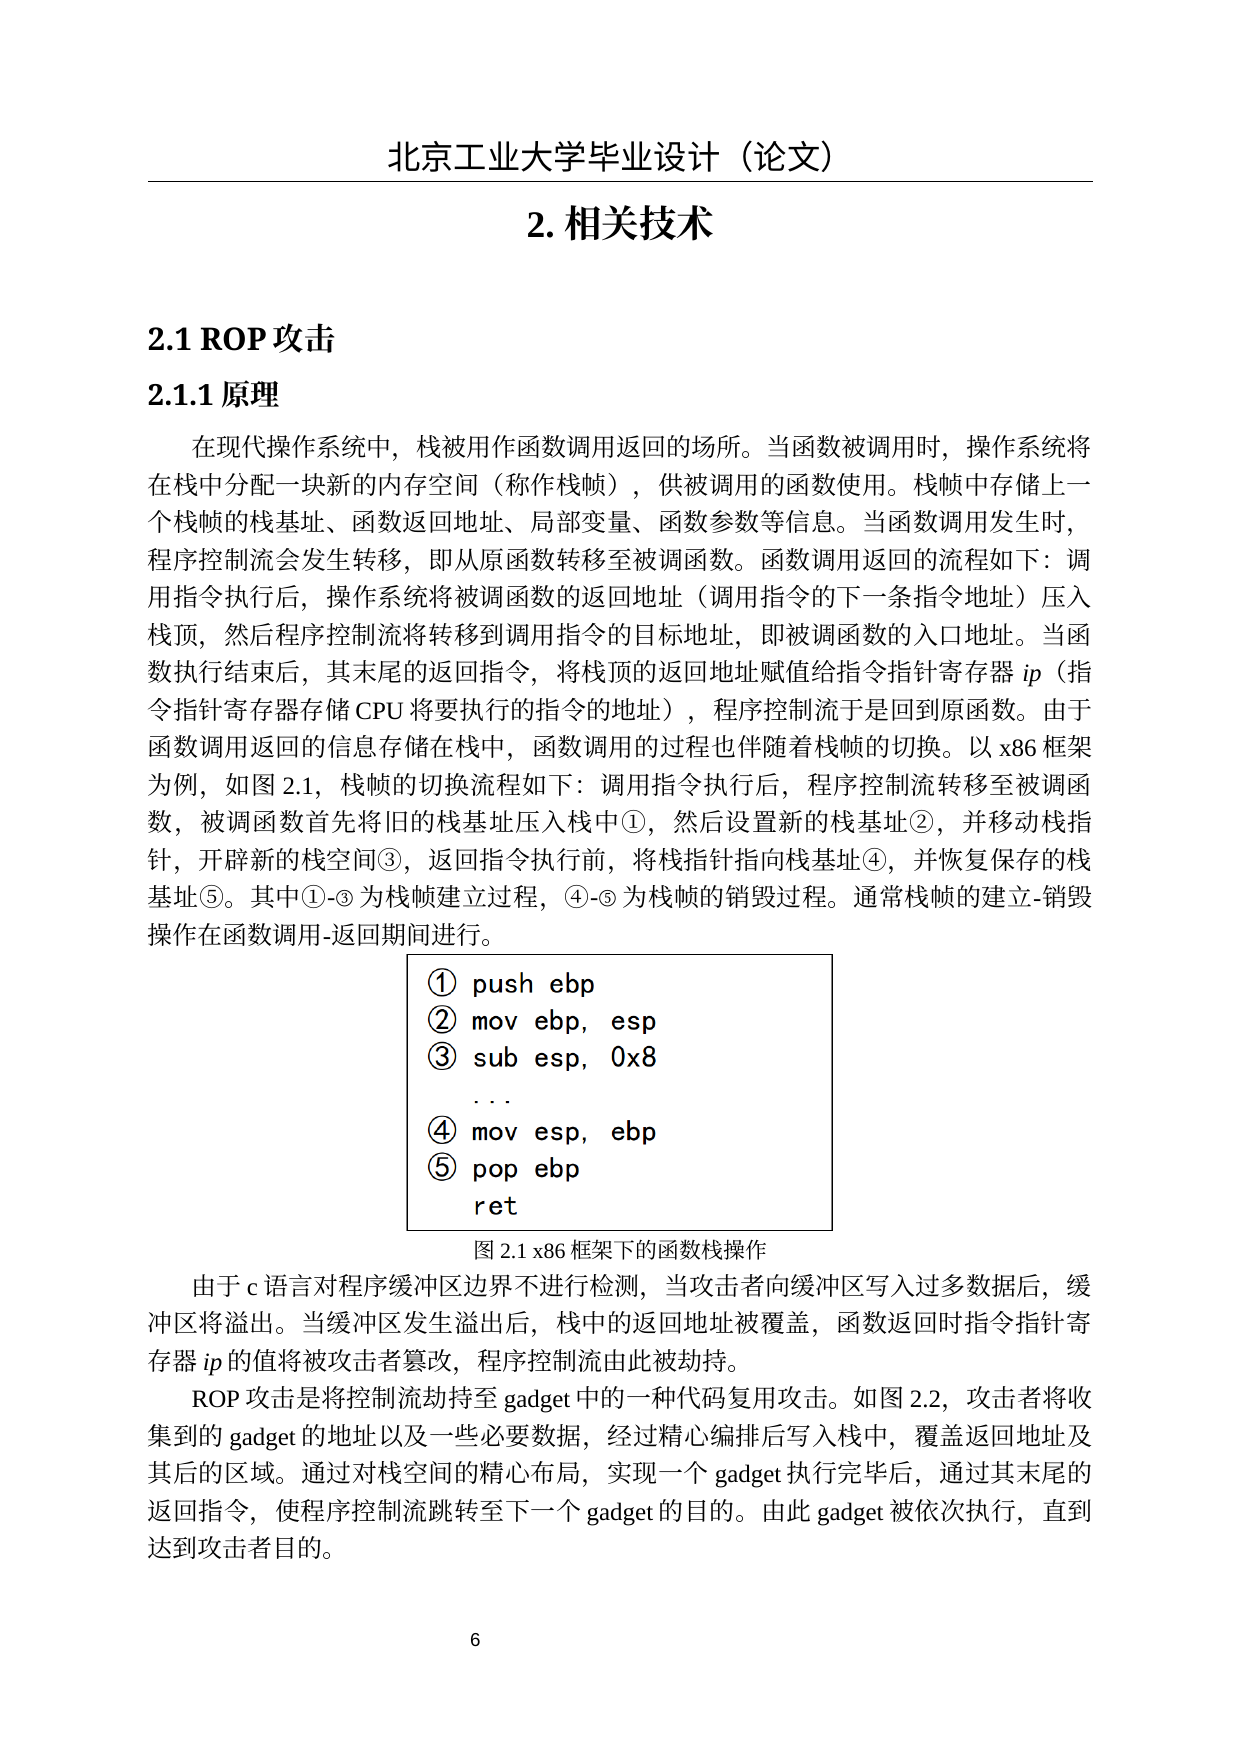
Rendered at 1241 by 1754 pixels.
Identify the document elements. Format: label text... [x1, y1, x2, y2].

text 图2.1 x86框架下的函数栈操作 [148, 1233, 1093, 1265]
text 2.1.1 原理 [148, 372, 1093, 414]
text 在现代操作系统中，栈被用作函数调用返回的场所。当函数被调用时，操作系统将在栈中分配一块新的内存空间（称作栈帧），供被调用的函数使用。栈帧中存储上一个栈帧的栈基址、函数返回地址、局部变量、函数参数等信息。当函数调用发生时，程序控制流会发生转移，即从原函数转移至被调函数。函数调用返回的流程如下：调用指令执行后，操作系统将被调函数的返回地址（调用指令的下一条指令地址）压入栈顶，然后程序控制流将转移到调用指令的目标地址，即被调函数的入口地址。当函数执行结束后，其末尾的返回指令，将栈顶的返回地址赋值给指令指针寄存器ip（指令指针寄存器存储CPU将要执行的指令的地址），程序控制流于是回到原函数。由于函数调用返回的信息存储在栈中，函数调用的过程也伴随着栈帧的切换。以x86框架为例，如图2.1，栈帧的切换流程如下：调用指令执行后，程序控制流转移至被调函数，被调函数首先将旧的栈基址压入栈中①，然后设置新的栈基址②，并移动栈指针，开辟新的栈空间③，返回指令执行前，将栈指针指向栈基址④，并恢复保存的栈基址⑤。其中①-③为栈帧建立过程，④-⑤为栈帧的销毁过程。通常栈帧的建立-销毁操作在函数调用-返回期间进行。 [148, 427, 1093, 952]
text 2.1 ROP攻击 [148, 315, 1093, 360]
text 由于c语言对程序缓冲区边界不进行检测，当攻击者向缓冲区写入过多数据后，缓冲区将溢出。当缓冲区发生溢出后，栈中的返回地址被覆盖，函数返回时指令指针寄存器ip的值将被攻击者篡改，程序控制流由此被劫持。 [148, 1265, 1093, 1377]
list 2. 相关技术 [148, 194, 1093, 248]
text ROP攻击是将控制流劫持至gadget中的一种代码复用攻击。如图2.2，攻击者将收集到的gadget的地址以及一些必要数据，经过精心编排后写入栈中，覆盖返回地址及其后的区域。通过对栈空间的精心布局，实现一个gadget执行完毕后，通过其末尾的返回指令，使程序控制流跳转至下一个gadget的目的。由此gadget被依次执行，直到达到攻击者目的。 [148, 1377, 1093, 1565]
picture [405, 951, 835, 1234]
